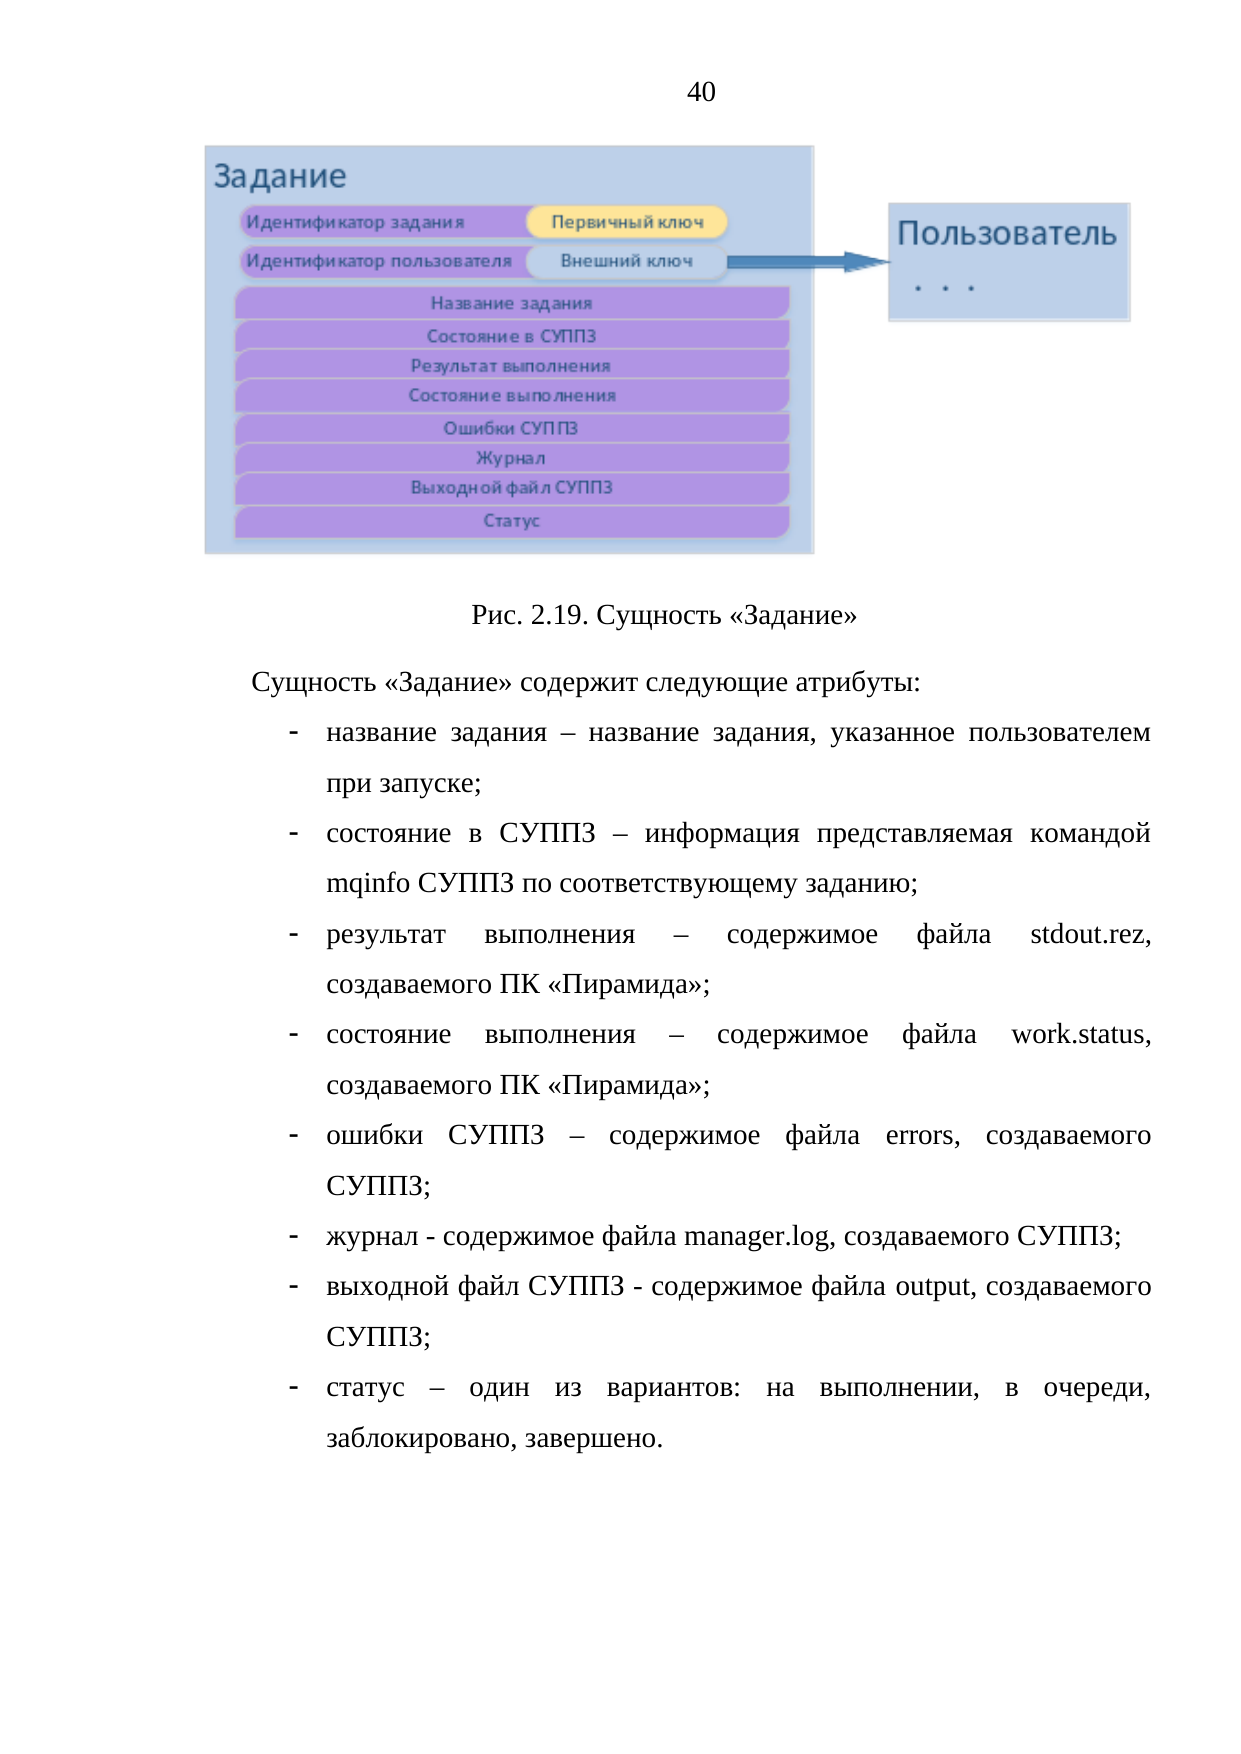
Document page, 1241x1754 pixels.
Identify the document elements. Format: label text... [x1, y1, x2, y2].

text Сущность «Задание» содержит следующие атрибуты: [177, 664, 1152, 698]
list выходной файл СУППЗ - содержимое файла output, создаваемого СУППЗ; [288, 1268, 1152, 1352]
list состояние в СУППЗ – информация представляемая командой mqinfo СУППЗ по соответствующему заданию; [288, 815, 1152, 899]
list ошибки СУППЗ – содержимое файла errors, создаваемого СУППЗ; [288, 1117, 1152, 1201]
list журнал - содержимое файла manager.log, создаваемого СУППЗ; [288, 1218, 1152, 1252]
list название задания – название задания, указанное пользователем при запуске; [288, 714, 1152, 798]
list результат выполнения – содержимое файла stdout.rez, создаваемого ПК «Пирамида»; [288, 916, 1152, 1000]
list статус – один из вариантов: на выполнении, в очереди, заблокировано, завершено. [288, 1369, 1152, 1453]
list состояние выполнения – содержимое файла work.status, создаваемого ПК «Пирамида»; [288, 1017, 1152, 1101]
text Рис. 2.19. Сущность «Задание» [177, 597, 1152, 631]
